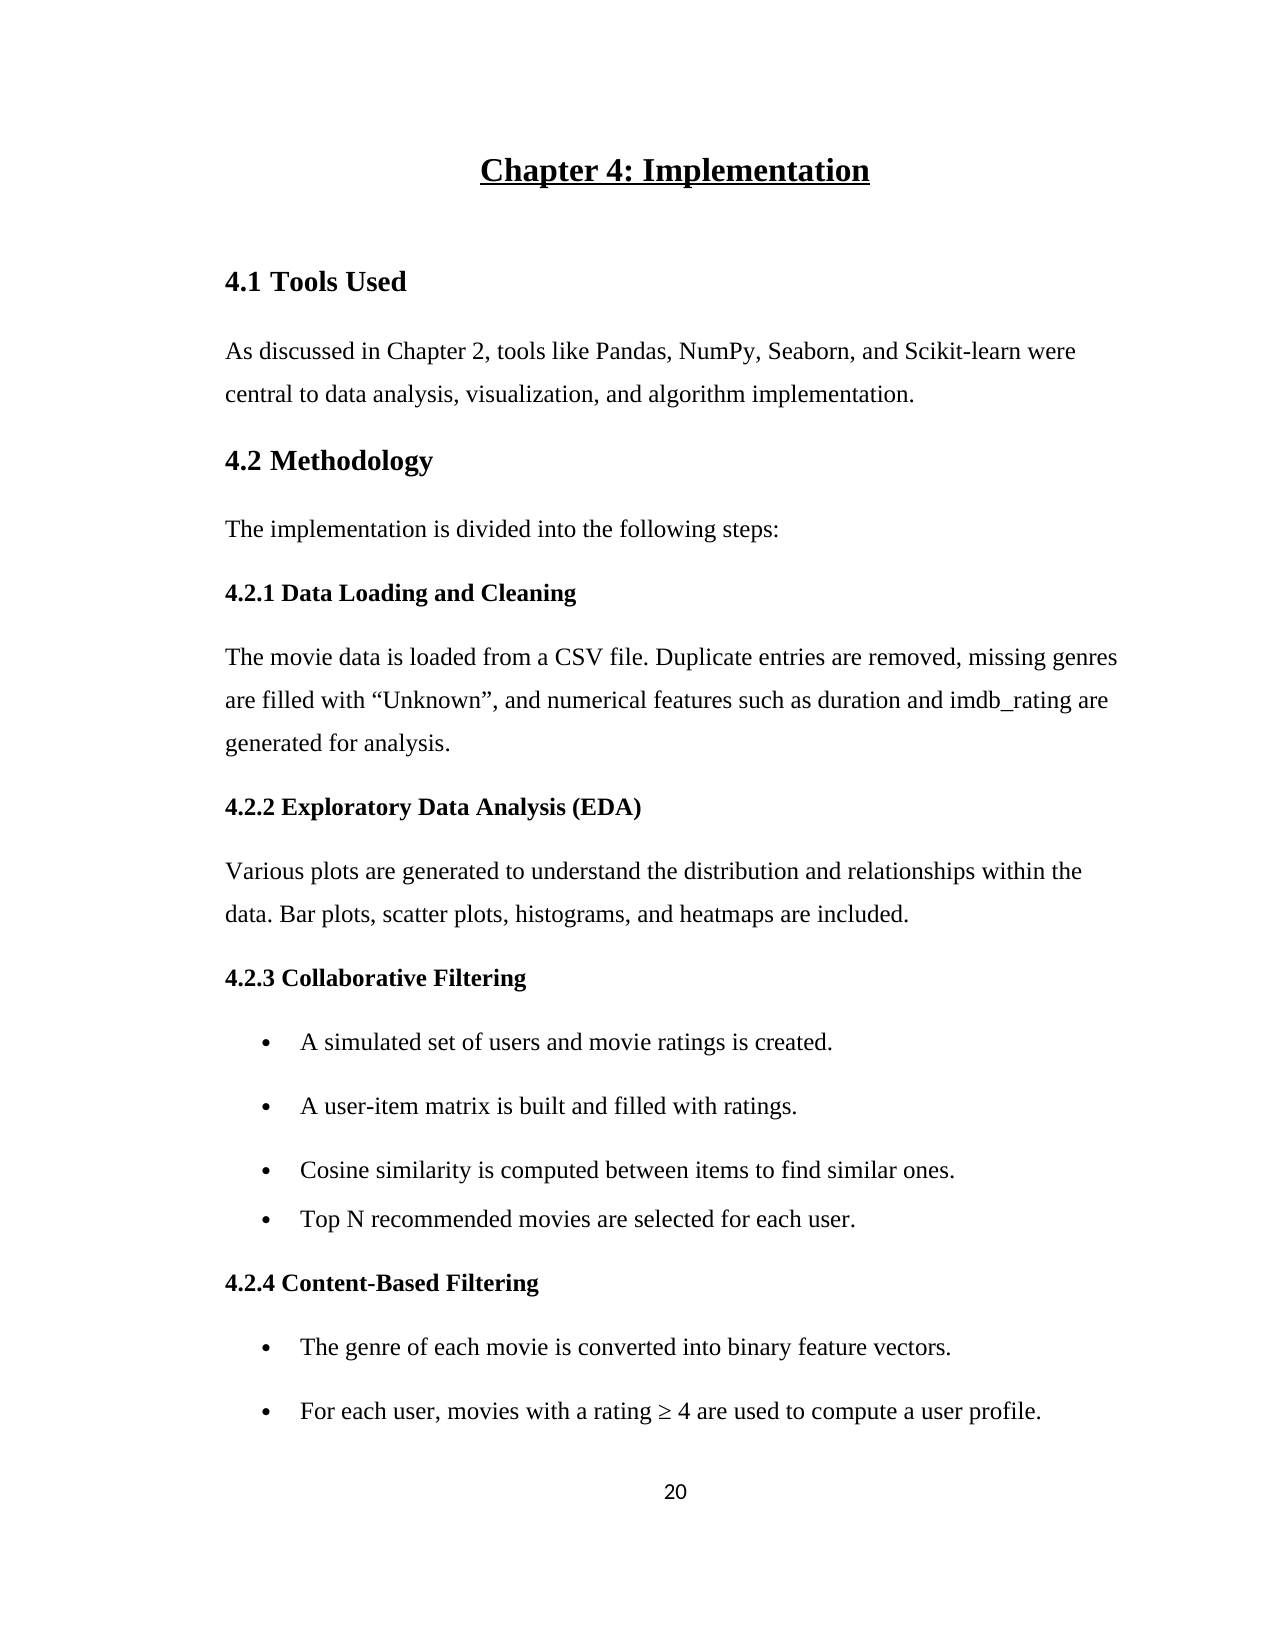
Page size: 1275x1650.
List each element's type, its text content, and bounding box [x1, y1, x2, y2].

list A user-item matrix is built and filled with ratings. [262, 1091, 1125, 1120]
list Top N recommended movies are selected for each user. [262, 1204, 1125, 1233]
list Tools Used [225, 264, 1125, 298]
list The genre of each movie is converted into binary feature vectors. [262, 1332, 1125, 1361]
text 4.2.2 Exploratory Data Analysis (EDA) [225, 792, 1125, 821]
list Cosine similarity is computed between items to find similar ones. [262, 1155, 1125, 1184]
text The movie data is loaded from a CSV file. Duplicate entries are removed, missing genres are filled with “Unknown”, and numerical features such as duration and imdb_rating are generated for analysis. [225, 642, 1125, 757]
list A simulated set of users and movie ratings is created. [262, 1027, 1125, 1056]
text 4.2.3 Collaborative Filtering [225, 963, 1125, 992]
text Chapter 4: Implementation [225, 150, 1125, 188]
list For each user, movies with a rating ≥ 4 are used to compute a user profile. [262, 1396, 1125, 1425]
text 4.2.1 Data Loading and Cleaning [225, 578, 1125, 607]
list Methodology [225, 443, 1125, 476]
text 4.2.4 Content-Based Filtering [225, 1268, 1125, 1297]
text Various plots are generated to understand the distribution and relationships within the data. Bar plots, scatter plots, histograms, and heatmaps are included. [225, 856, 1125, 928]
text The implementation is divided into the following steps: [225, 514, 1125, 543]
text As discussed in Chapter 2, tools like Pandas, NumPy, Seaborn, and Scikit-learn were central to data analysis, visualization, and algorithm implementation. [225, 336, 1125, 408]
